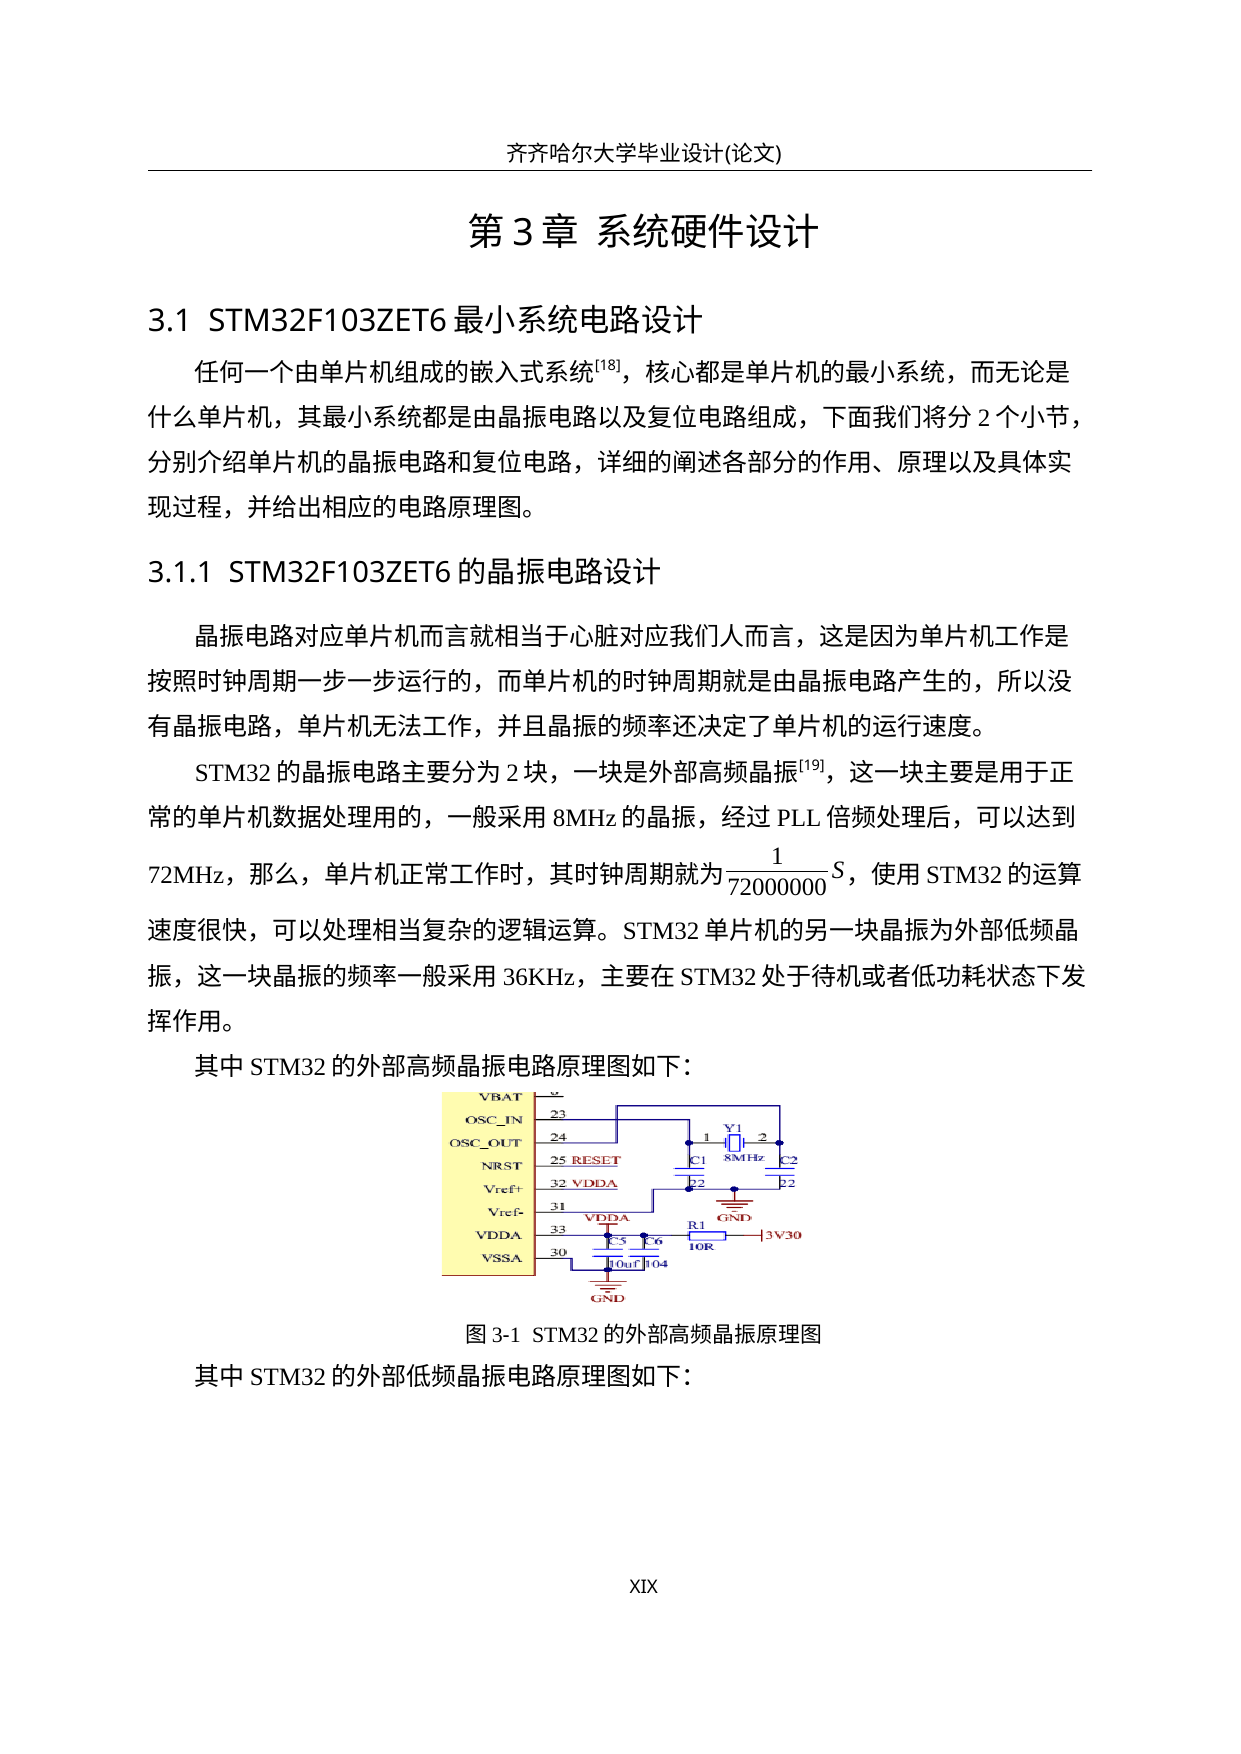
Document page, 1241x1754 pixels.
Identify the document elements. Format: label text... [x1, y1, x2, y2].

text 任何一个由单片机组成的嵌入式系统[18]，核心都是单片机的最小系统，而无论是什么单片机，其最小系统都是由晶振电路以及复位电路组成，下面我们将分2个小节，分别介绍单片机的晶振电路和复位电路，详细的阐述各部分的作用、原理以及具体实现过程，并给出相应的电路原理图。 [148, 352, 1092, 524]
text STM32的晶振电路主要分为2块，一块是外部高频晶振[19]，这一块主要是用于正常的单片机数据处理用的，一般采用8MHz的晶振，经过PLL倍频处理后，可以达到72MHz，那么，单片机正常工作时，其时钟周期就为，使用STM32的运算速度很快，可以处理相当复杂的逻辑运算。STM32单片机的另一块晶振为外部低频晶振，这一块晶振的频率一般采用36KHz，主要在STM32处于待机或者低功耗状态下发挥作用。 [148, 752, 1092, 1038]
text 其中STM32的外部低频晶振电路原理图如下： [148, 1356, 1092, 1393]
subtitle 第3章 系统硬件设计 [148, 202, 1092, 257]
text 图3-1 STM32的外部高频晶振原理图 [148, 1317, 1092, 1348]
subtitle 3.1 STM32F103ZET6最小系统电路设计 [148, 295, 1067, 341]
text 其中STM32的外部高频晶振电路原理图如下： [148, 1047, 1092, 1083]
picture [441, 1092, 846, 1309]
text 晶振电路对应单片机而言就相当于心脏对应我们人而言，这是因为单片机工作是按照时钟周期一步一步运行的，而单片机的时钟周期就是由晶振电路产生的，所以没有晶振电路，单片机无法工作，并且晶振的频率还决定了单片机的运行速度。 [148, 616, 1092, 743]
subtitle 3.1.1 STM32F103ZET6的晶振电路设计 [148, 548, 1092, 591]
